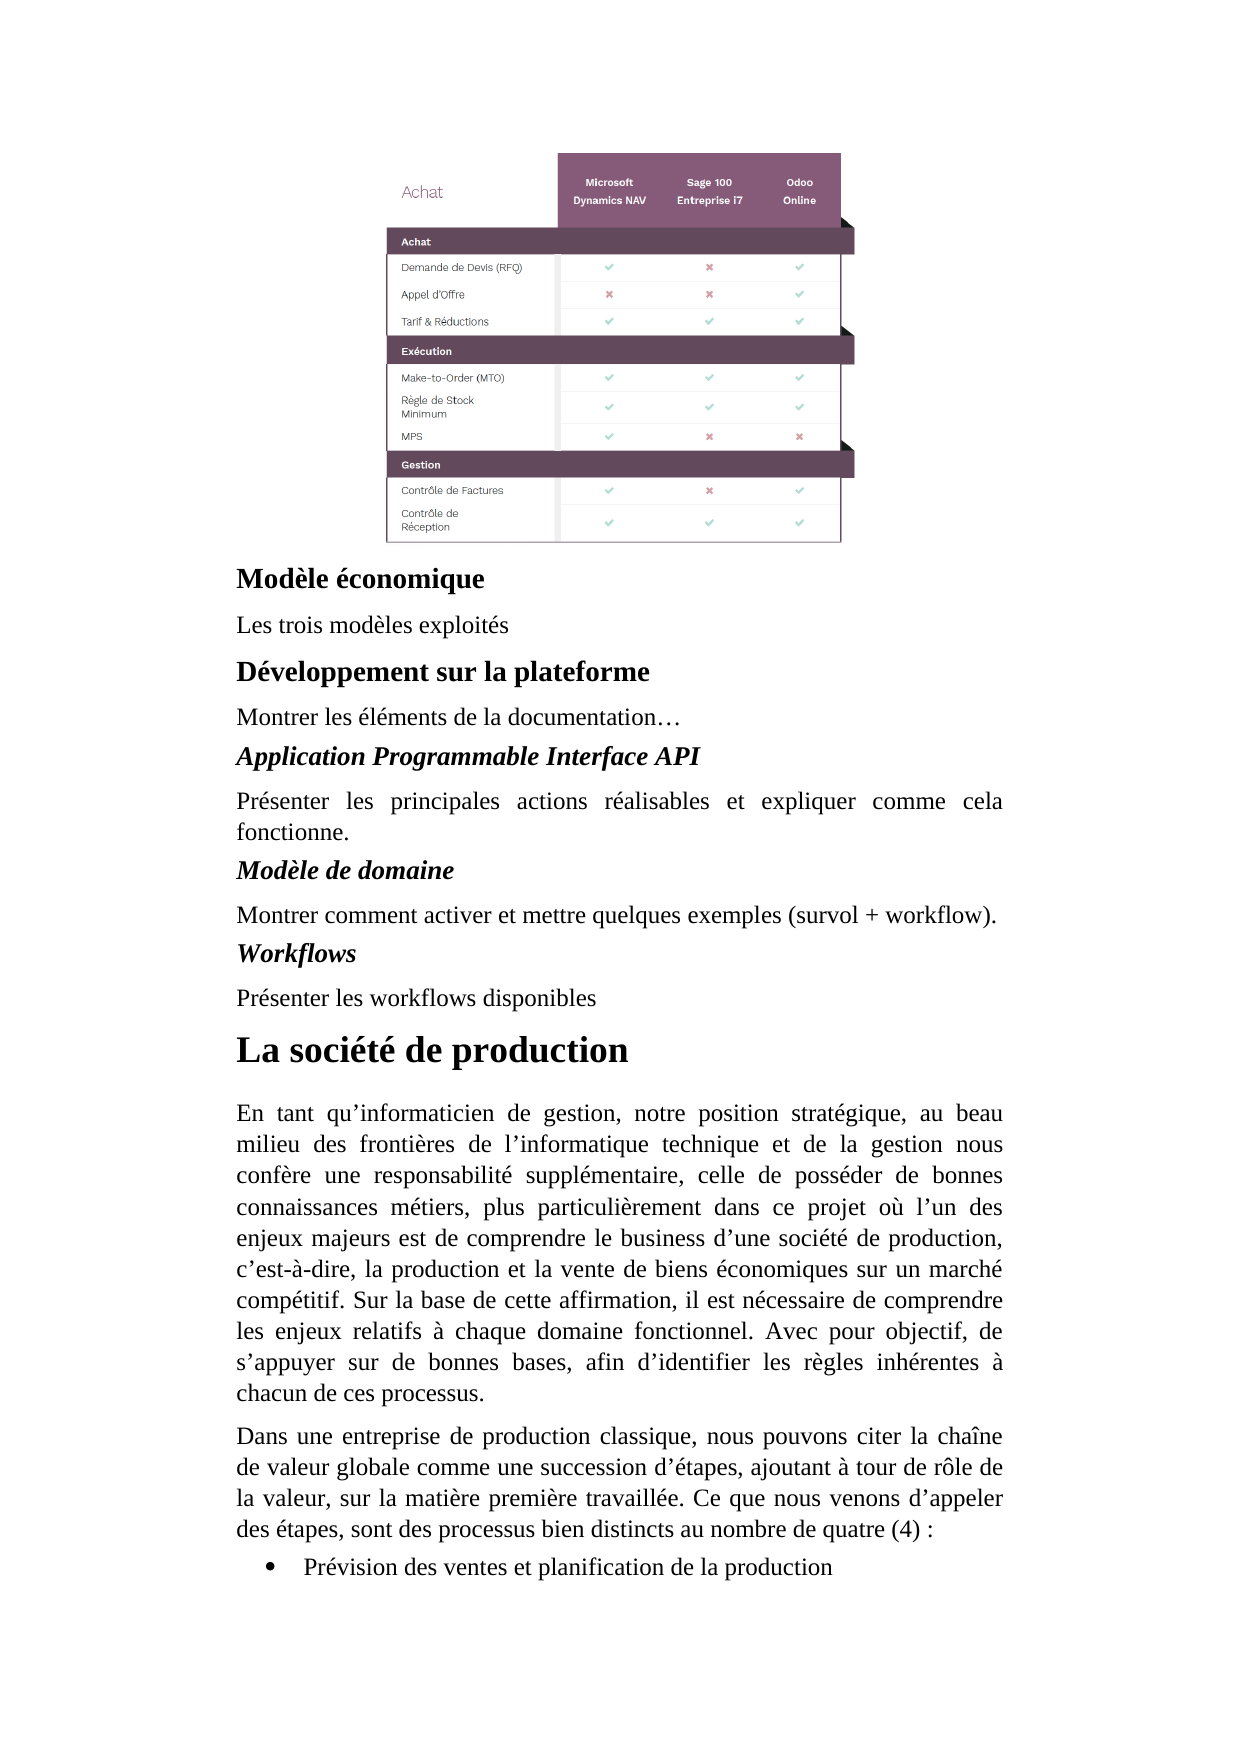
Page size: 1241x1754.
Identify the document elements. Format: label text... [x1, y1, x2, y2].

text Workflows [236, 937, 1004, 968]
text La société de production [236, 1027, 1004, 1070]
list Prévision des ventes et planification de la production [266, 1552, 1004, 1581]
text Modèle économique [236, 562, 1004, 595]
text Dans une entreprise de production classique, nous pouvons citer la chaîne de valeur globale comme une succession d’étapes, ajoutant à tour de rôle de la valeur, sur la matière première travaillée. Ce que nous venons d’appeler des étapes, sont des processus bien distincts au nombre de quatre (4) : [236, 1421, 1004, 1543]
text Présenter les workflows disponibles [236, 983, 1004, 1012]
text En tant qu’informaticien de gestion, notre position stratégique, au beau milieu des frontières de l’informatique technique et de la gestion nous confère une responsabilité supplémentaire, celle de posséder de bonnes connaissances métiers, plus particulièrement dans ce projet où l’un des enjeux majeurs est de comprendre le business d’une société de production, c’est-à-dire, la production et la vente de biens économiques sur un marché compétitif. Sur la base de cette affirmation, il est nécessaire de comprendre les enjeux relatifs à chaque domaine fonctionnel. Avec pour objectif, de s’appuyer sur de bonnes bases, afin d’identifier les règles inhérentes à chacun de ces processus. [236, 1098, 1004, 1407]
picture [383, 147, 857, 547]
text Développement sur la plateforme [236, 654, 1004, 687]
text Les trois modèles exploités [236, 610, 1004, 639]
text Présenter les principales actions réalisables et expliquer comme cela fonctionne. [236, 786, 1004, 846]
text Application Programmable Interface API [236, 740, 1004, 771]
text Montrer les éléments de la documentation… [236, 702, 1004, 731]
text Montrer comment activer et mettre quelques exemples (survol + workflow). [236, 900, 1004, 929]
text Modèle de domaine [236, 854, 1004, 885]
